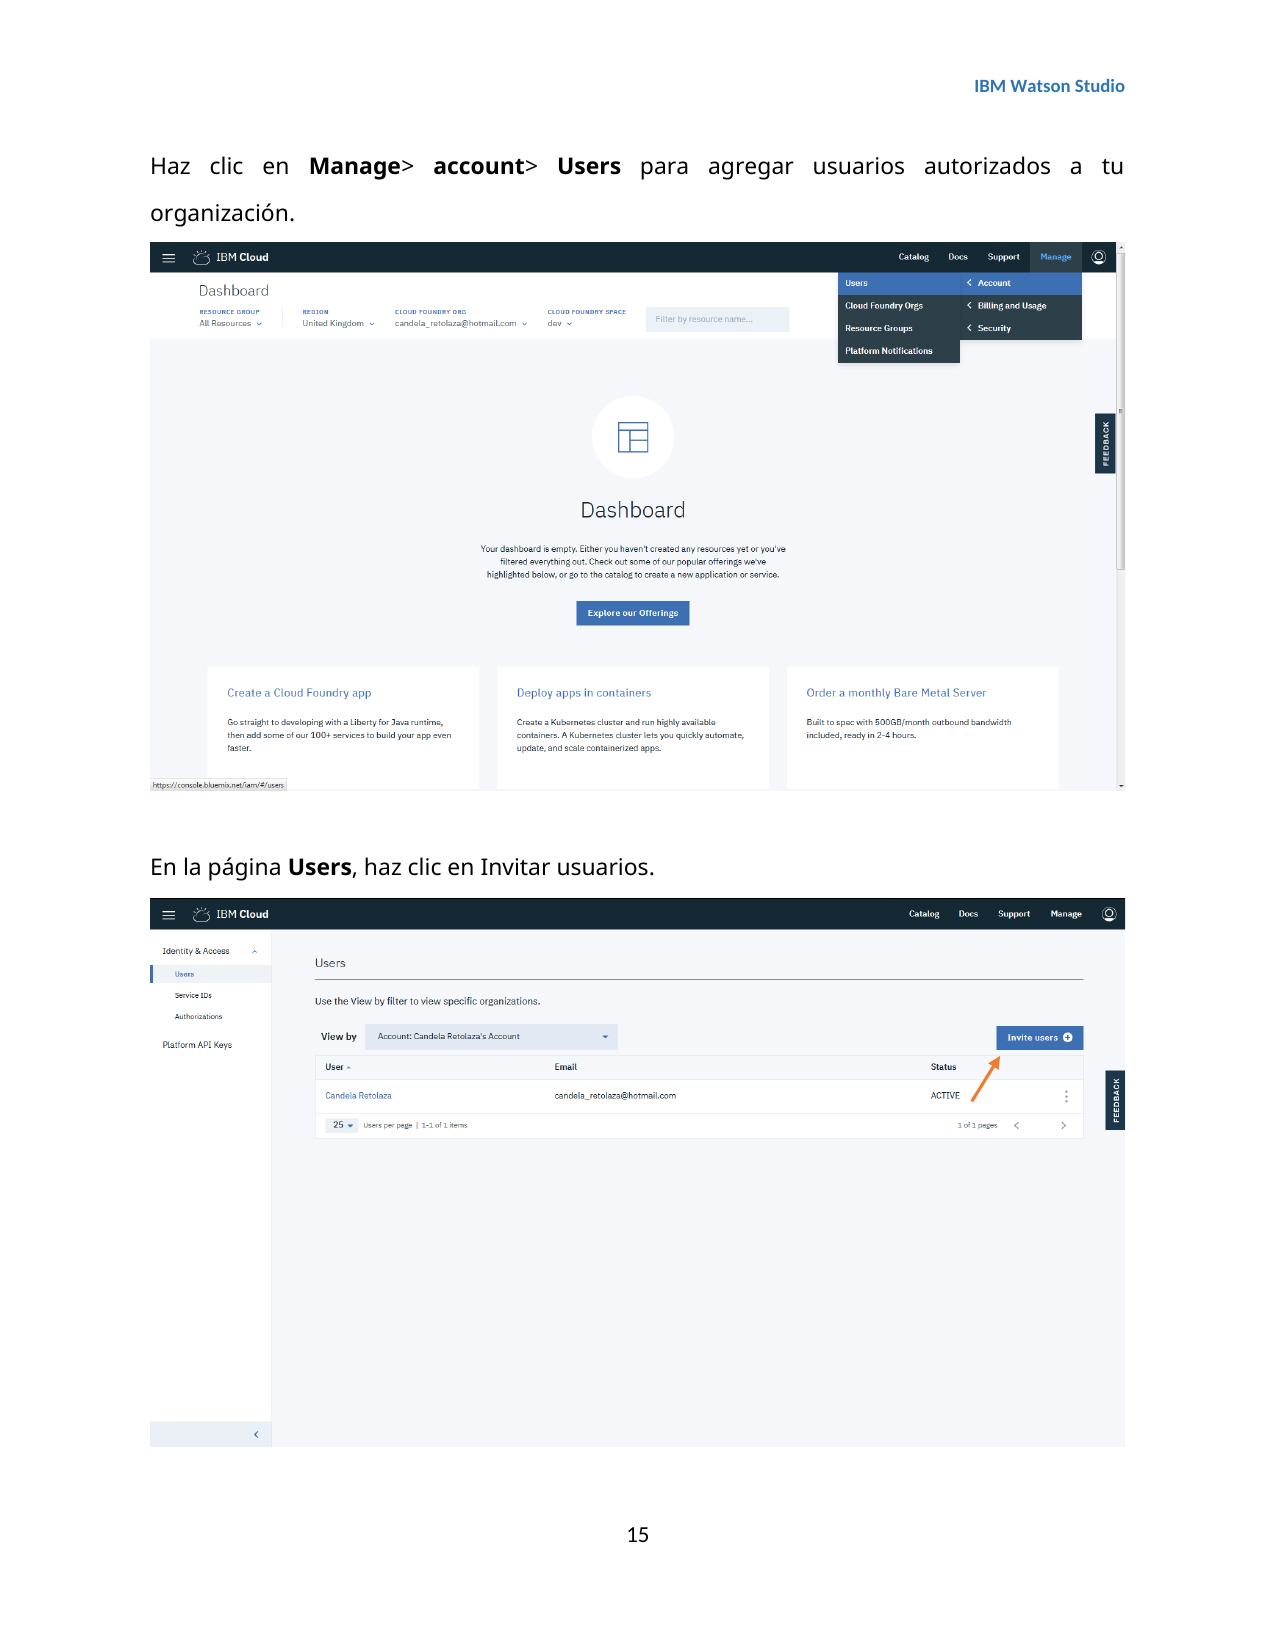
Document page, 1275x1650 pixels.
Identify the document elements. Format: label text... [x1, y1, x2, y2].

picture [150, 242, 1125, 791]
text En la página Users, haz clic en Invitar usuarios. [150, 851, 1125, 883]
text Haz clic en Manage> account> Users para agregar usuarios autorizados a tu organización. [150, 150, 1125, 242]
picture [150, 898, 1125, 1447]
